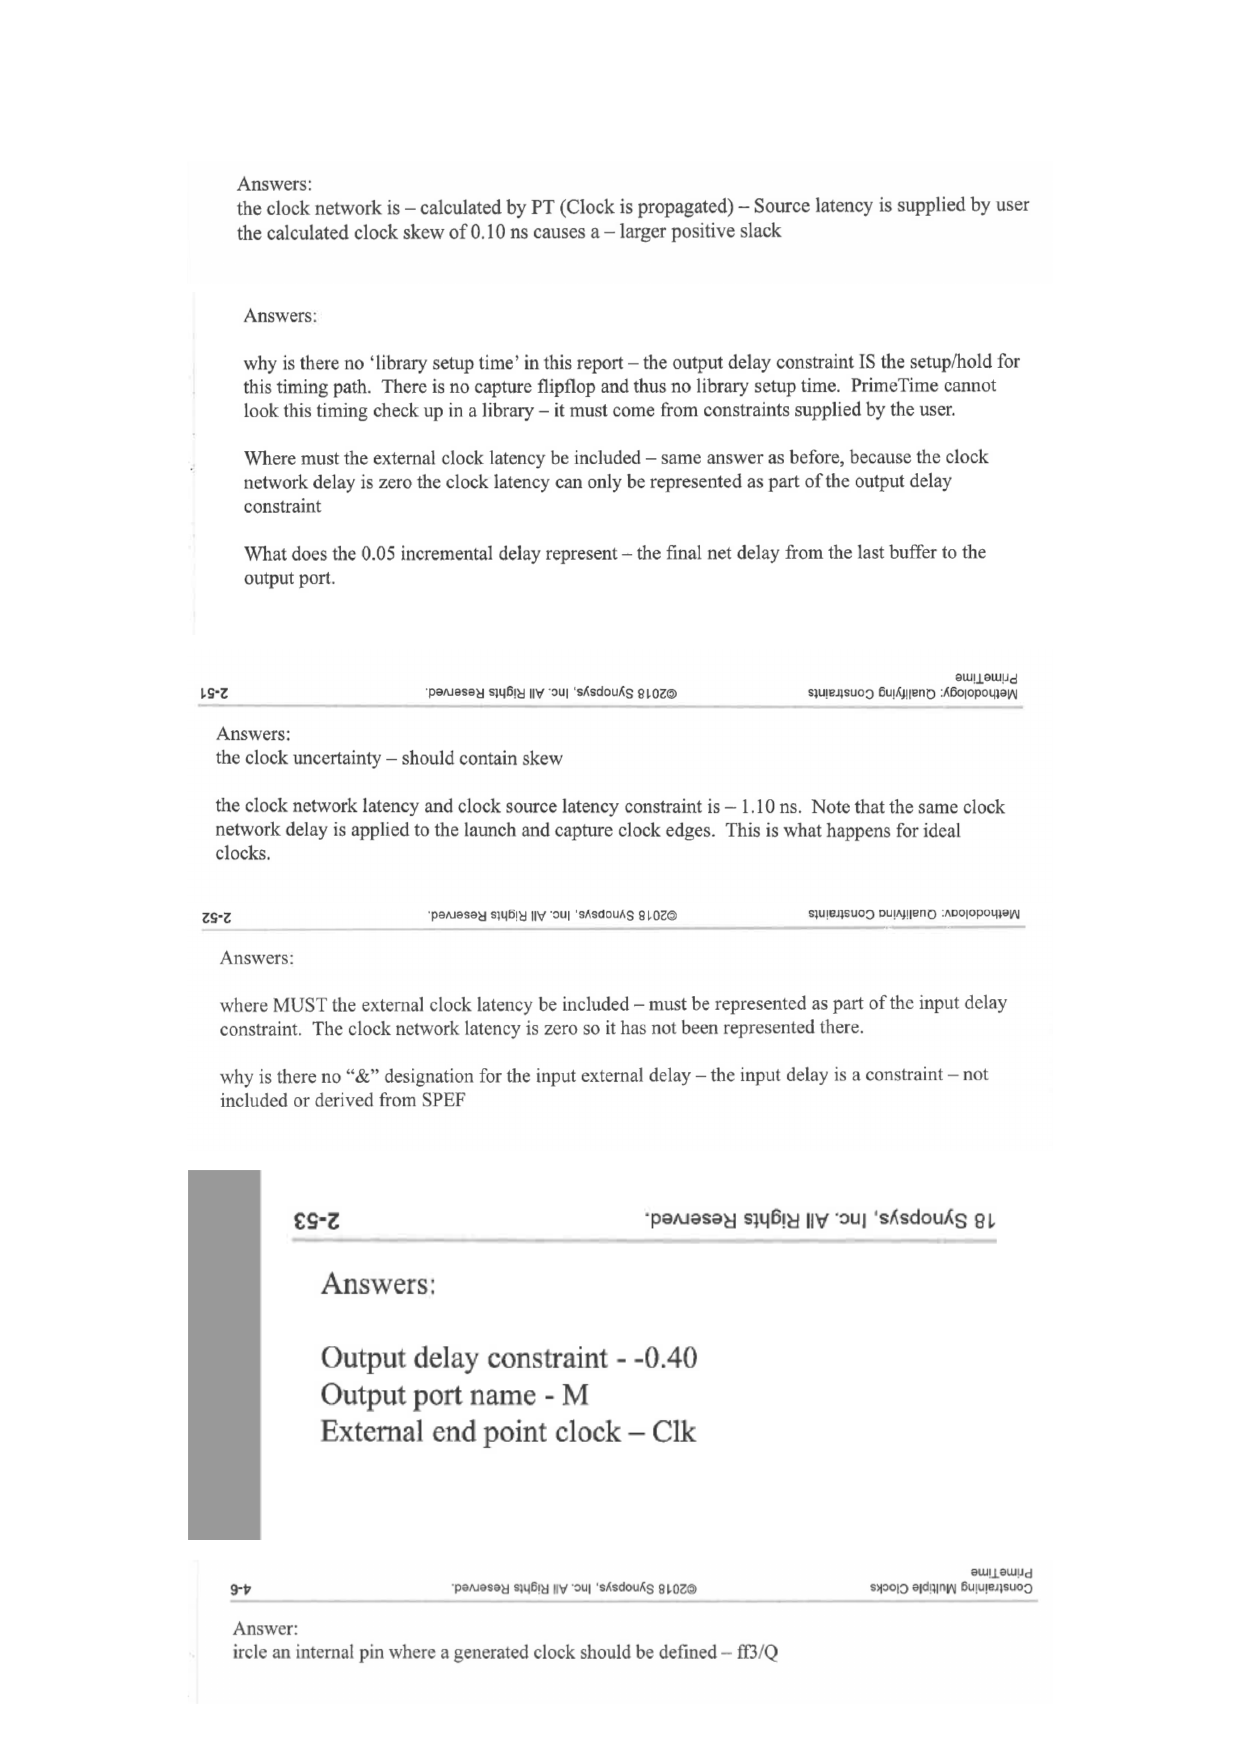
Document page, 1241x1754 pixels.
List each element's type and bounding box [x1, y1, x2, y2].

picture [189, 292, 1052, 635]
picture [188, 162, 1052, 283]
picture [188, 650, 1052, 903]
picture [188, 910, 1052, 1151]
picture [189, 1170, 996, 1540]
picture [188, 1560, 1052, 1704]
